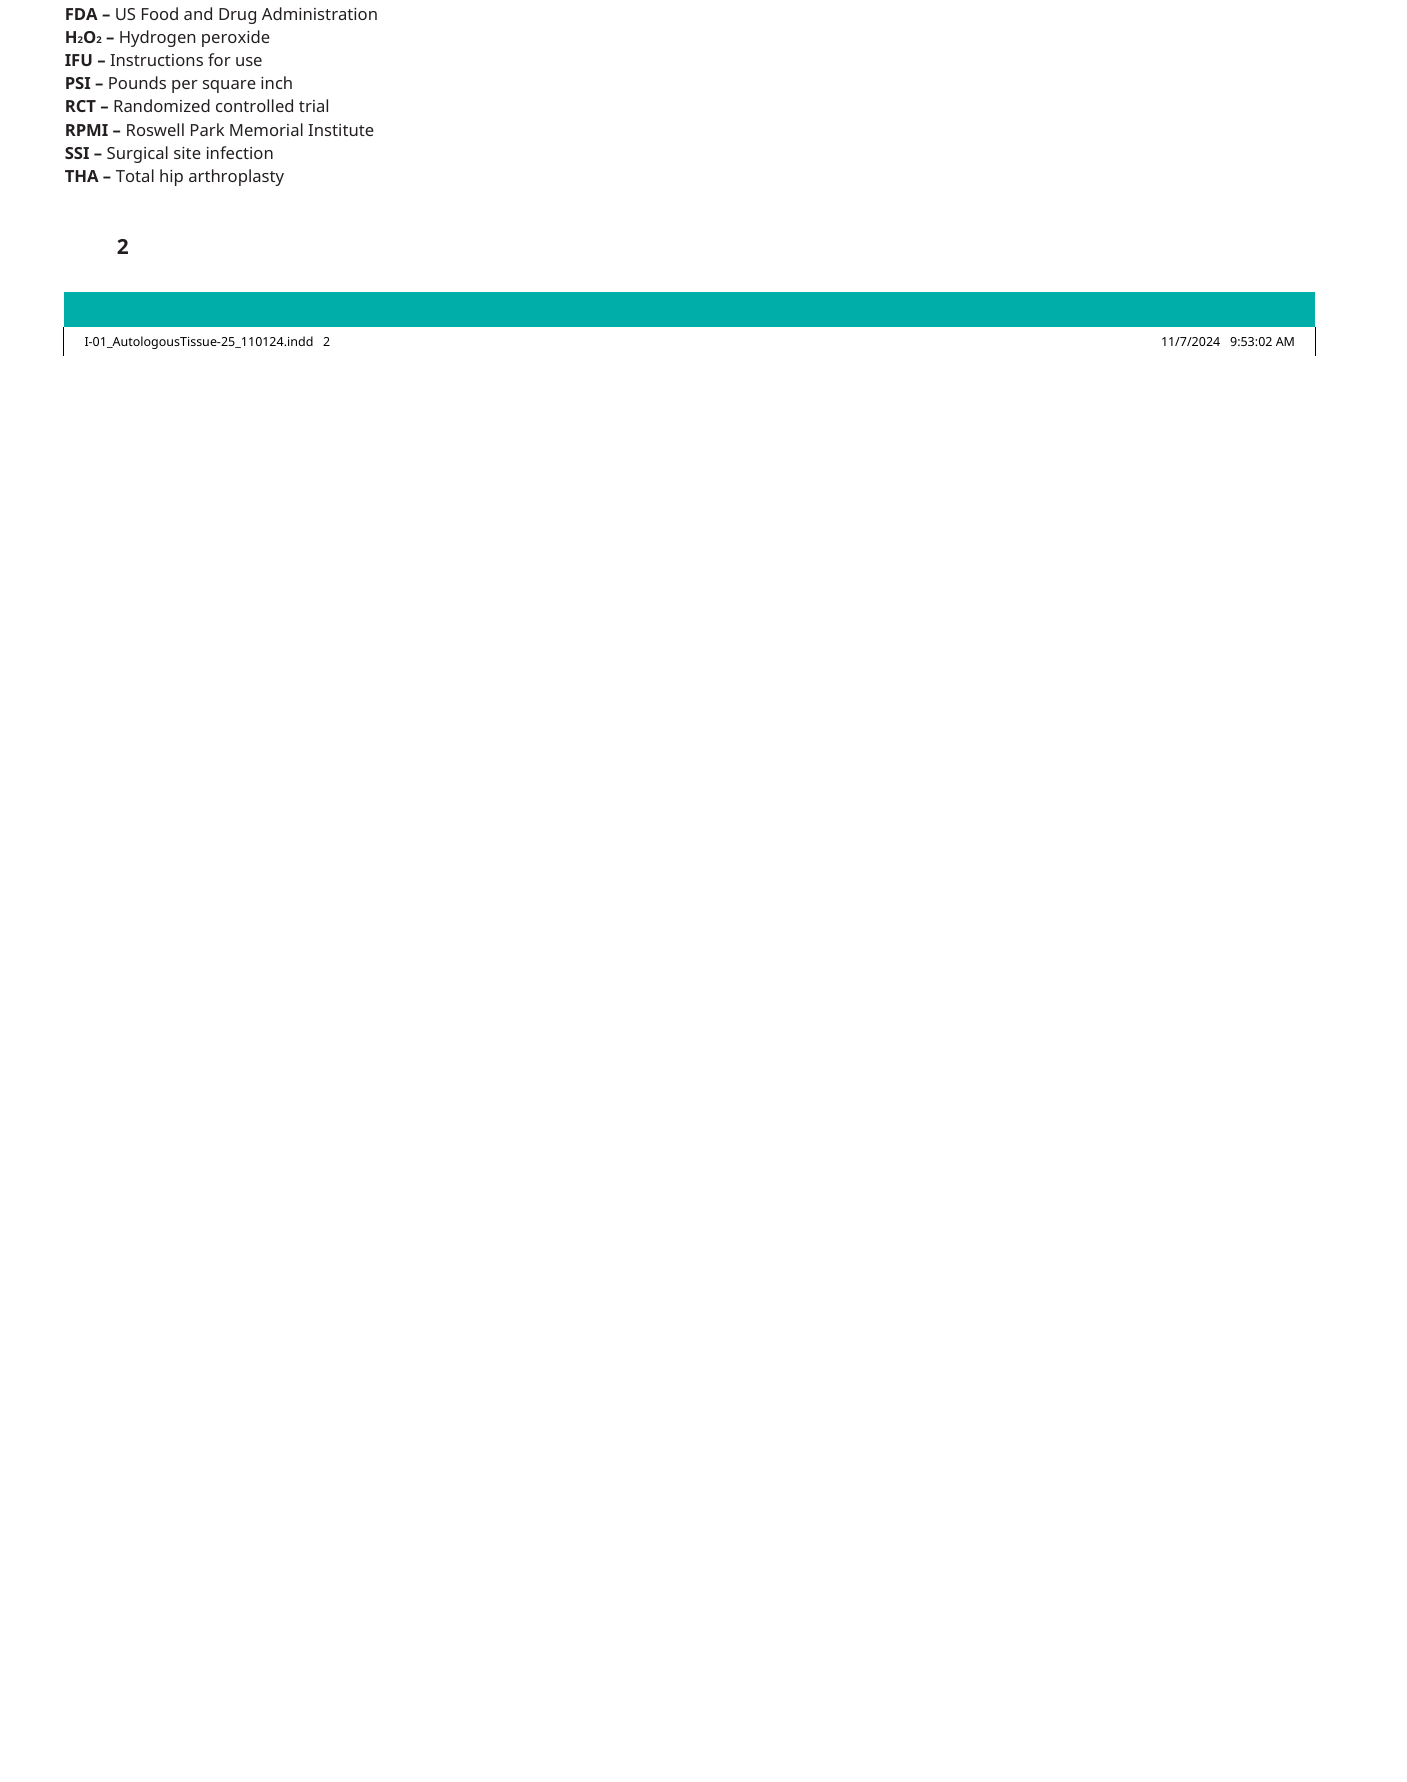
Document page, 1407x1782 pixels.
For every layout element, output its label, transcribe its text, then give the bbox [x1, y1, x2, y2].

table_header [64, 292, 1315, 327]
text FDA – US Food and Drug Administration H2O2 – Hydrogen peroxide IFU – Instructions for use PSI – Pounds per square inch RCT – Randomized controlled trial RPMI – Roswell Park Memorial Institute SSI – Surgical site infection THA – Total hip arthroplasty [64, 2, 1016, 187]
table_cell I-01_AutologousTissue-25_110124.indd 2 [64, 327, 689, 356]
table_cell 11/7/2024 9:53:02 AM [689, 327, 1315, 356]
text 2 [117, 232, 1406, 261]
